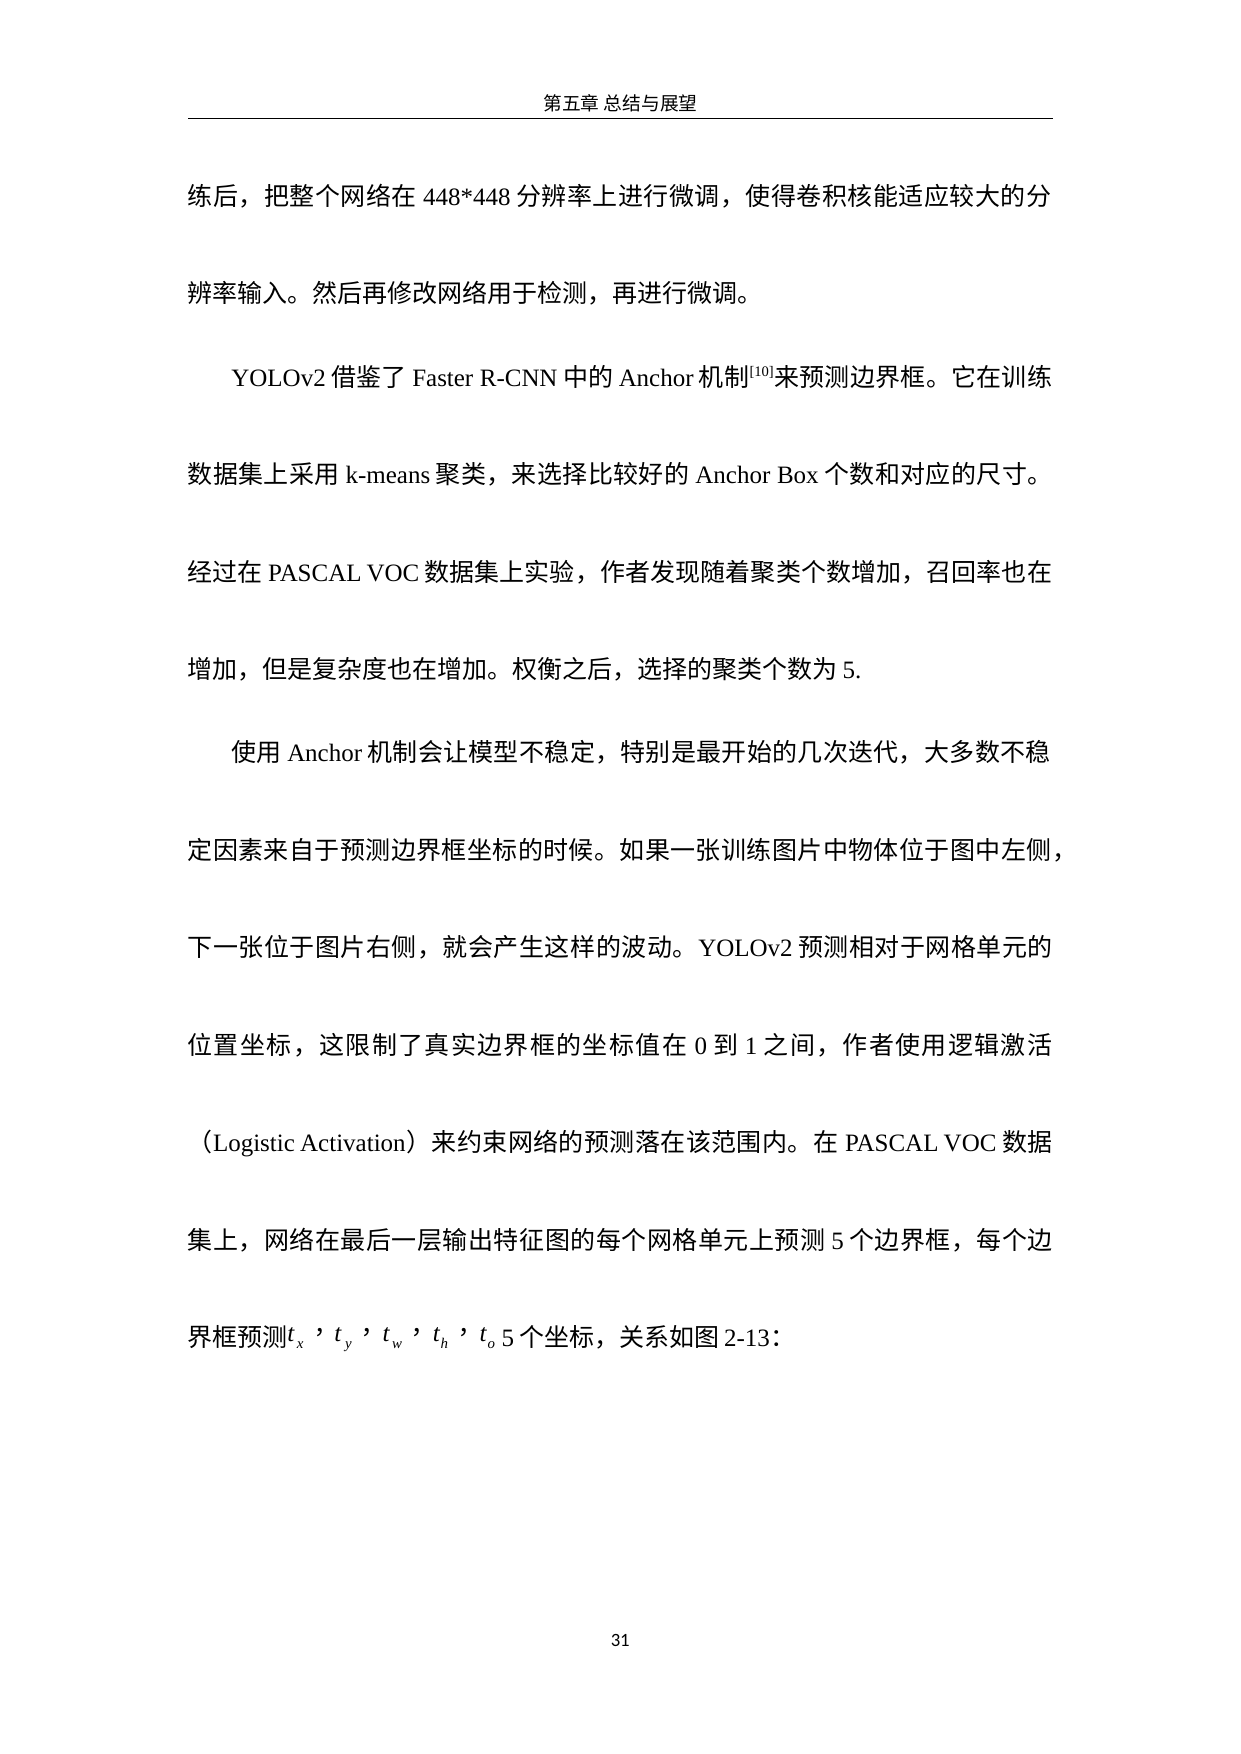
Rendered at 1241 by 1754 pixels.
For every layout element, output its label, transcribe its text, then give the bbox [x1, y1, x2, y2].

text 使用Anchor机制会让模型不稳定，特别是最开始的几次迭代，大多数不稳定因素来自于预测边界框坐标的时候。如果一张训练图片中物体位于图中左侧，下一张位于图片右侧，就会产生这样的波动。YOLOv2预测相对于网格单元的位置坐标，这限制了真实边界框的坐标值在0到1之间，作者使用逻辑激活（Logistic Activation）来约束网络的预测落在该范围内。在PASCAL VOC数据集上，网络在最后一层输出特征图的每个网格单元上预测5个边界框，每个边界框预测 5个坐标，关系如图2-13： [187, 718, 1053, 1368]
text YOLOv2借鉴了Faster R-CNN中的Anchor机制[10]来预测边界框。它在训练数据集上采用k-means聚类，来选择比较好的Anchor Box个数和对应的尺寸。经过在PASCAL VOC数据集上实验，作者发现随着聚类个数增加，召回率也在增加，但是复杂度也在增加。权衡之后，选择的聚类个数为5. [187, 343, 1053, 700]
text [187, 162, 1053, 324]
